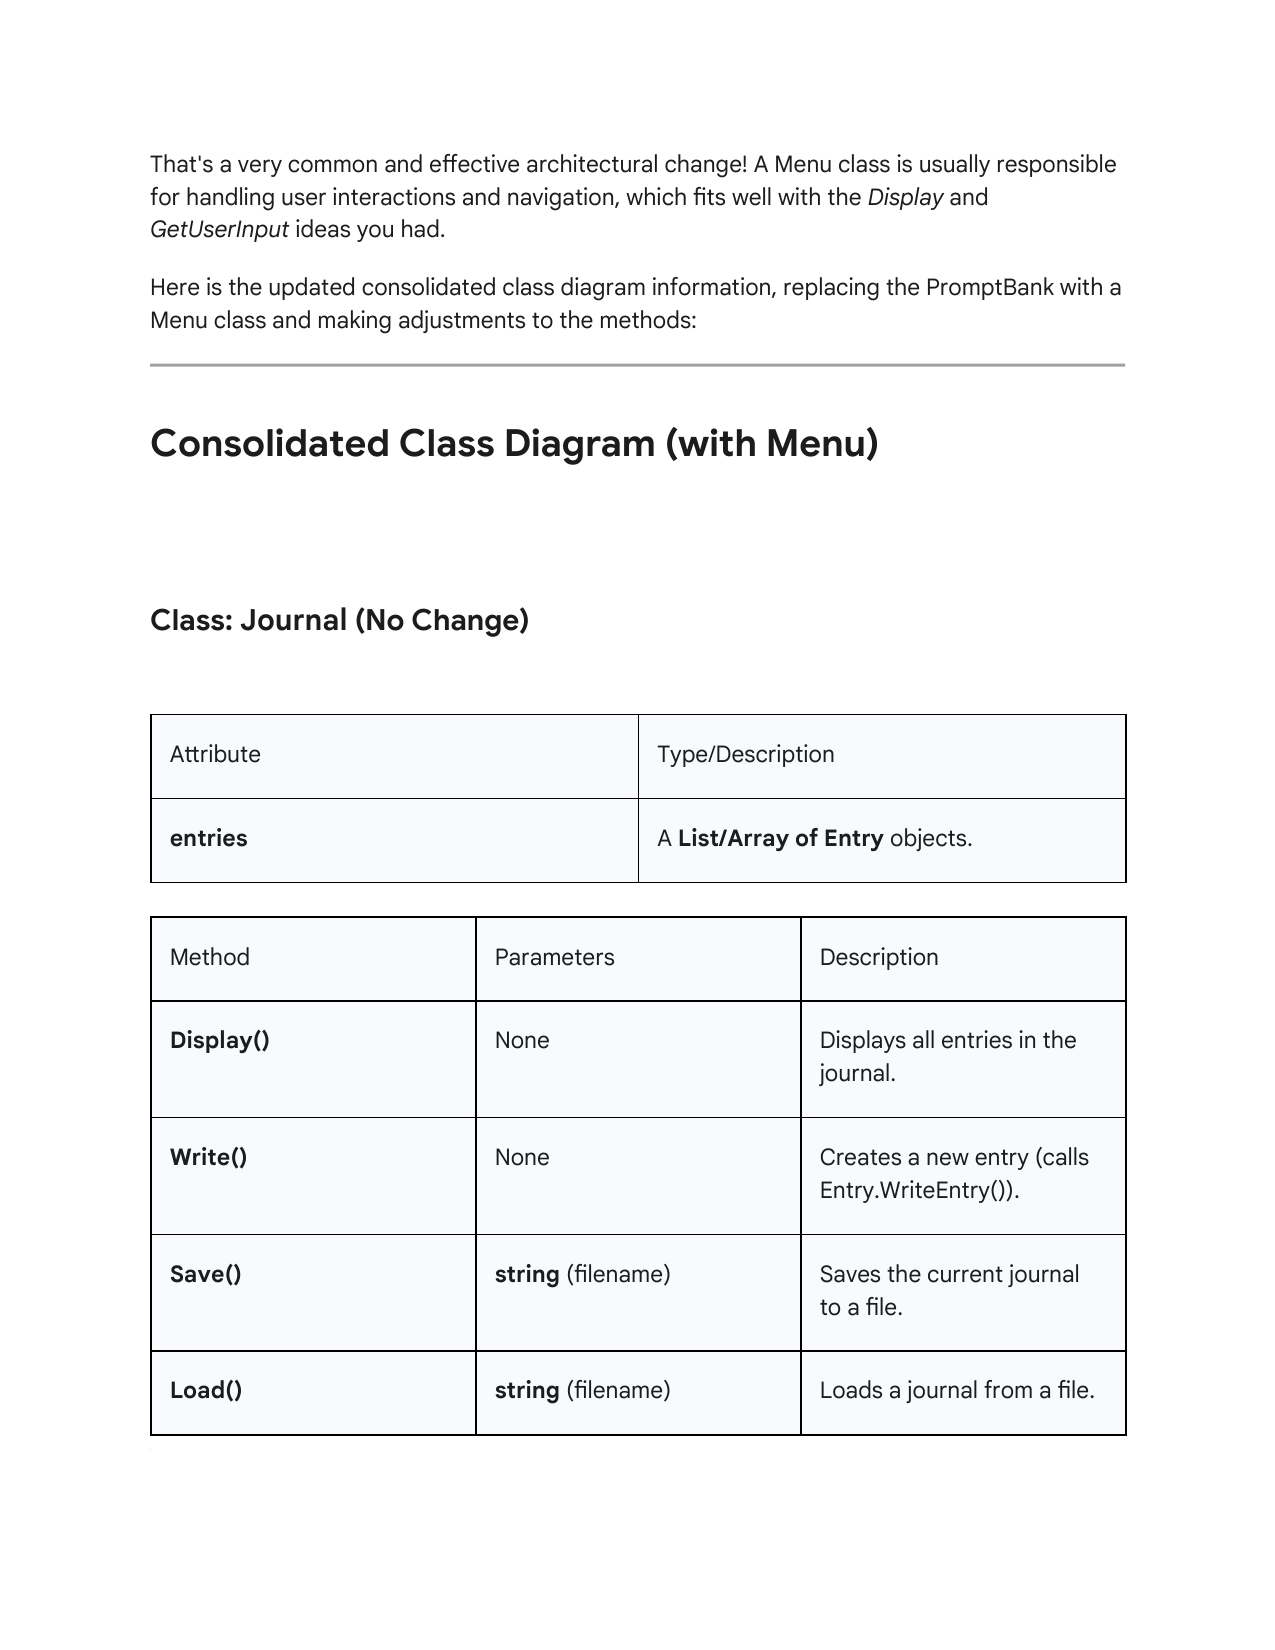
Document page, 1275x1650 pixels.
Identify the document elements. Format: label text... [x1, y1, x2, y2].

table_cell entries [152, 799, 638, 882]
subtitle Class: Journal (No Change) [150, 602, 1125, 638]
table_header Attribute [152, 715, 638, 798]
table_header Type/Description [639, 715, 1125, 798]
table_cell Loads a journal from a file. [802, 1352, 1125, 1434]
table_cell Display() [152, 1002, 475, 1117]
table_cell None [477, 1118, 800, 1233]
table_cell Write() [152, 1118, 475, 1233]
text That's a very common and effective architectural change! A Menu class is usually responsible for handling user interactions and navigation, which fits well with the Display and GetUserInput ideas you had. [150, 150, 1125, 244]
table_header Parameters [477, 918, 800, 1000]
table_cell string (filename) [477, 1352, 800, 1434]
table_cell Load() [152, 1352, 475, 1434]
table_header Description [802, 918, 1125, 1000]
table_cell None [477, 1002, 800, 1117]
table_cell Save() [152, 1235, 475, 1350]
table_cell string (filename) [477, 1235, 800, 1350]
table_cell Displays all entries in the journal. [802, 1002, 1125, 1117]
table_cell Creates a new entry (calls Entry.WriteEntry()). [802, 1118, 1125, 1233]
subtitle Consolidated Class Diagram (with Menu) [150, 420, 1125, 467]
table_header Method [152, 918, 475, 1000]
table_cell A List/Array of Entry objects. [639, 799, 1125, 882]
text Here is the updated consolidated class diagram information, replacing the PromptBank with a Menu class and making adjustments to the methods: [150, 273, 1125, 334]
table_cell Saves the current journal to a file. [802, 1235, 1125, 1350]
